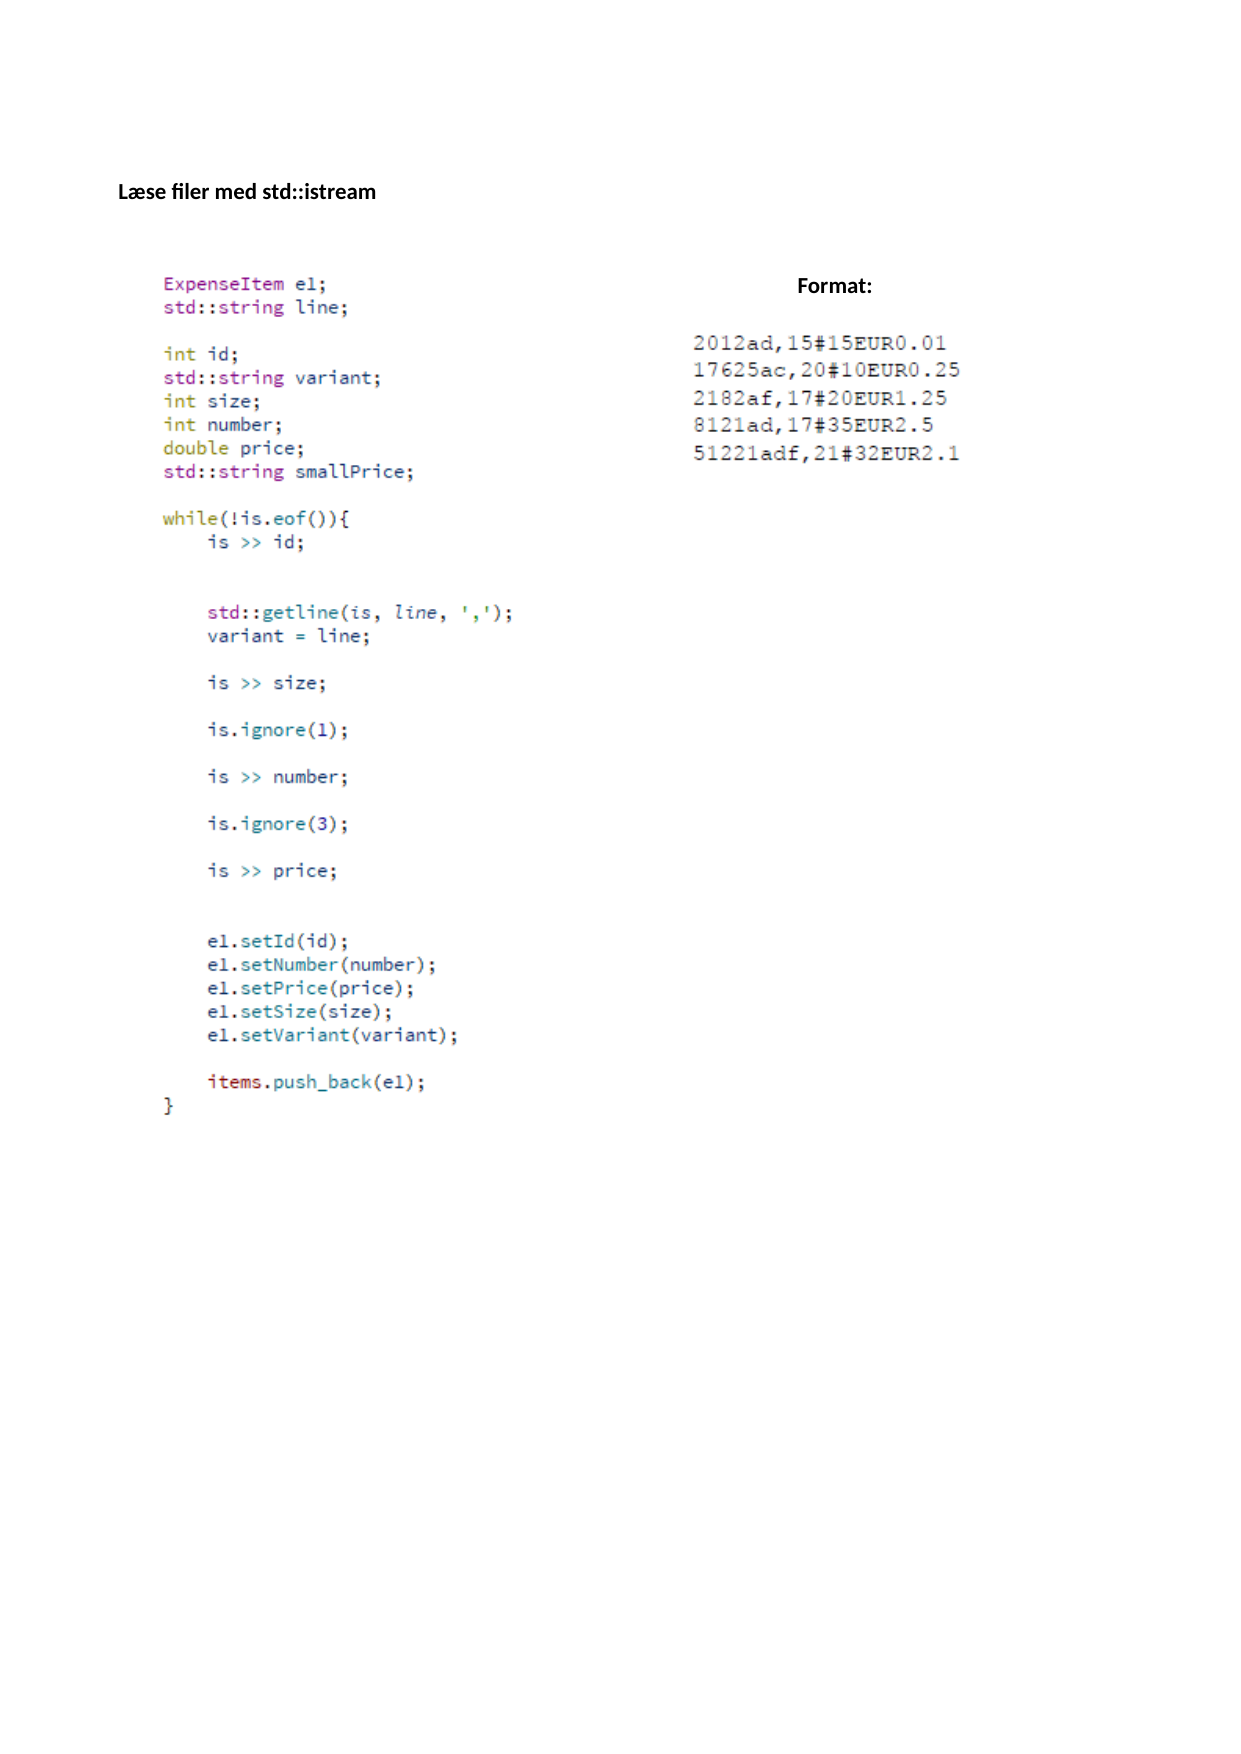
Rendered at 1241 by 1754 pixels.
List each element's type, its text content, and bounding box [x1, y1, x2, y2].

text Format: [519, 271, 1122, 299]
text Læse filer med std::istream [118, 177, 1122, 205]
picture [118, 271, 519, 1162]
picture [660, 317, 999, 476]
